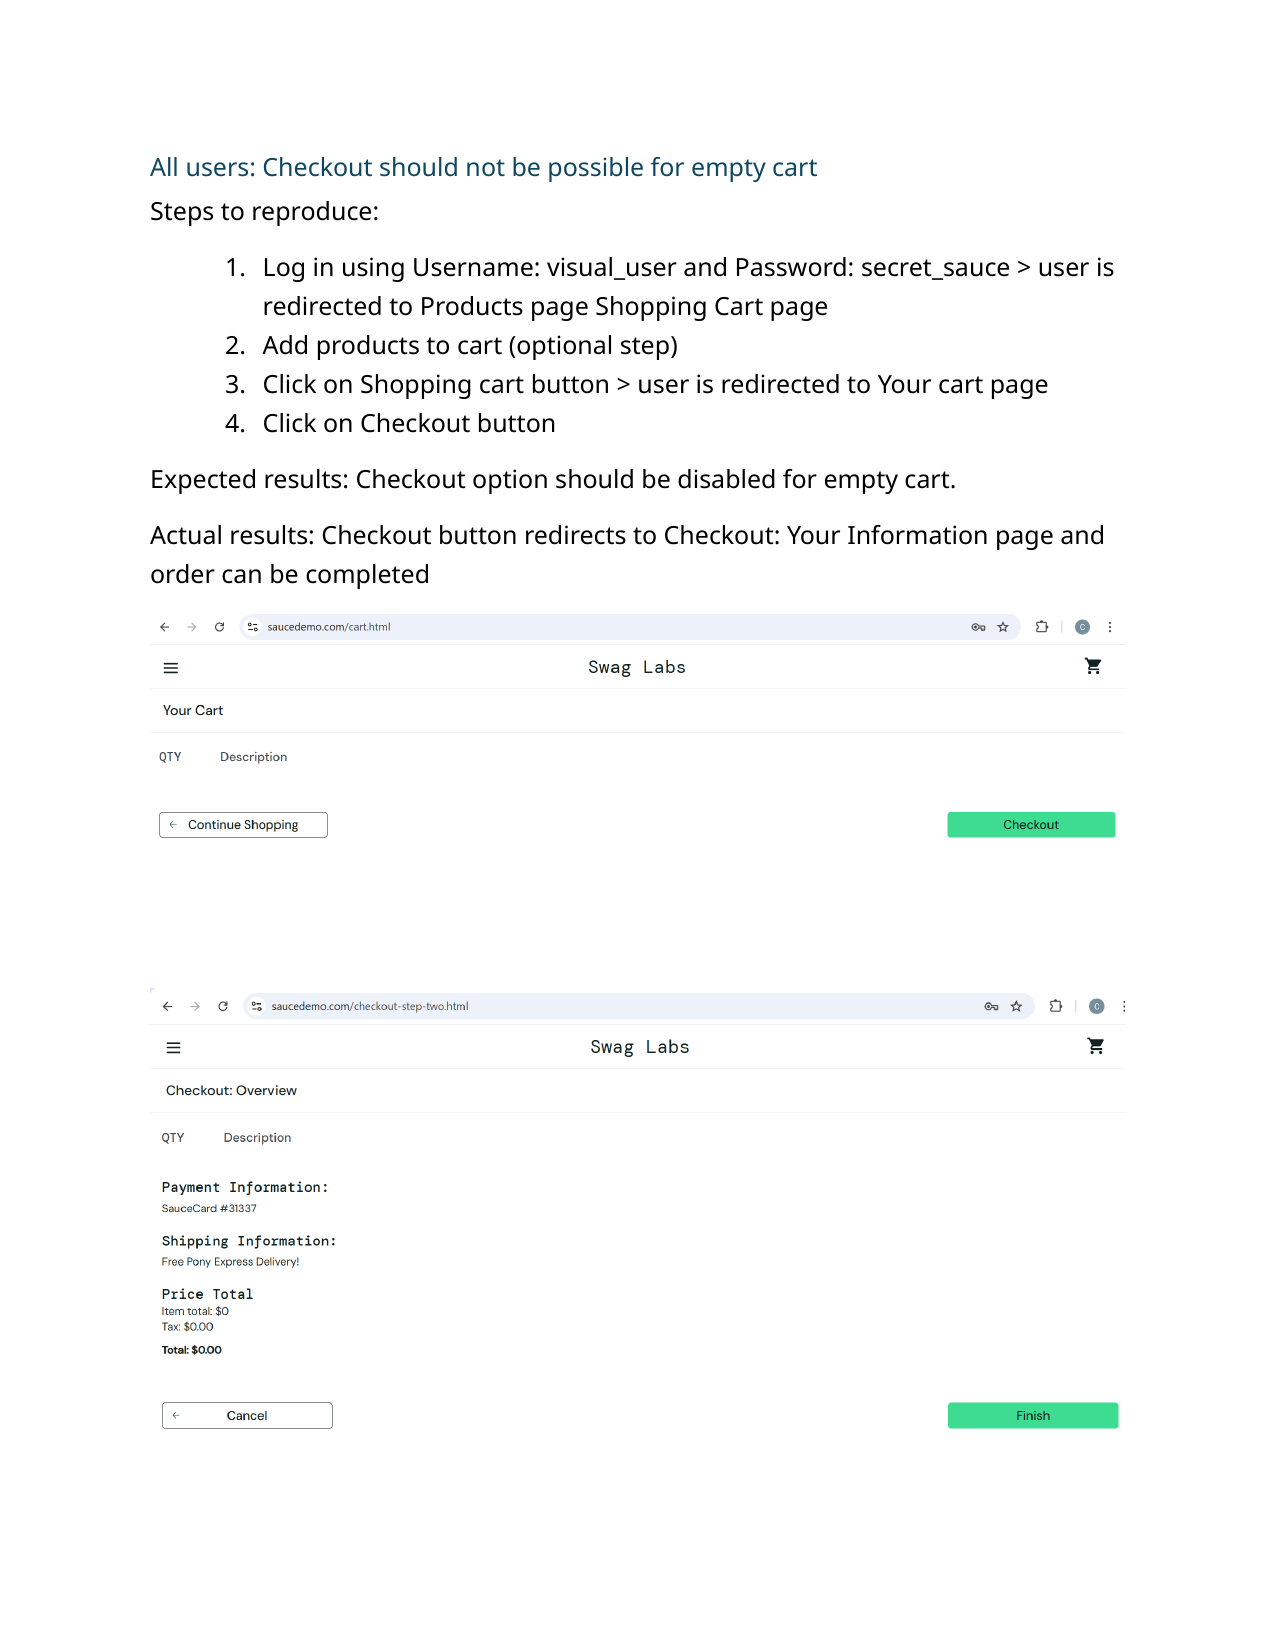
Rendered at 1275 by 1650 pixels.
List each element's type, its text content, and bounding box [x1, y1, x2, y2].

list Log in using Username: visual_user and Password: secret_sauce > user is redirected to Products page Shopping Cart page [225, 249, 1125, 322]
subtitle All users: Checkout should not be possible for empty cart [150, 150, 1125, 184]
text Actual results: Checkout button redirects to Checkout: Your Information page and order can be completed [150, 517, 1125, 591]
text Expected results: Checkout option should be disabled for empty cart. [150, 462, 1125, 496]
list Click on Shopping cart button > user is redirected to Your cart page [225, 367, 1125, 401]
picture [150, 612, 1125, 967]
text Steps to reproduce: [150, 193, 1125, 227]
list Click on Checkout button [225, 406, 1125, 440]
picture [150, 988, 1125, 1465]
list Add products to cart (optional step) [225, 327, 1125, 362]
